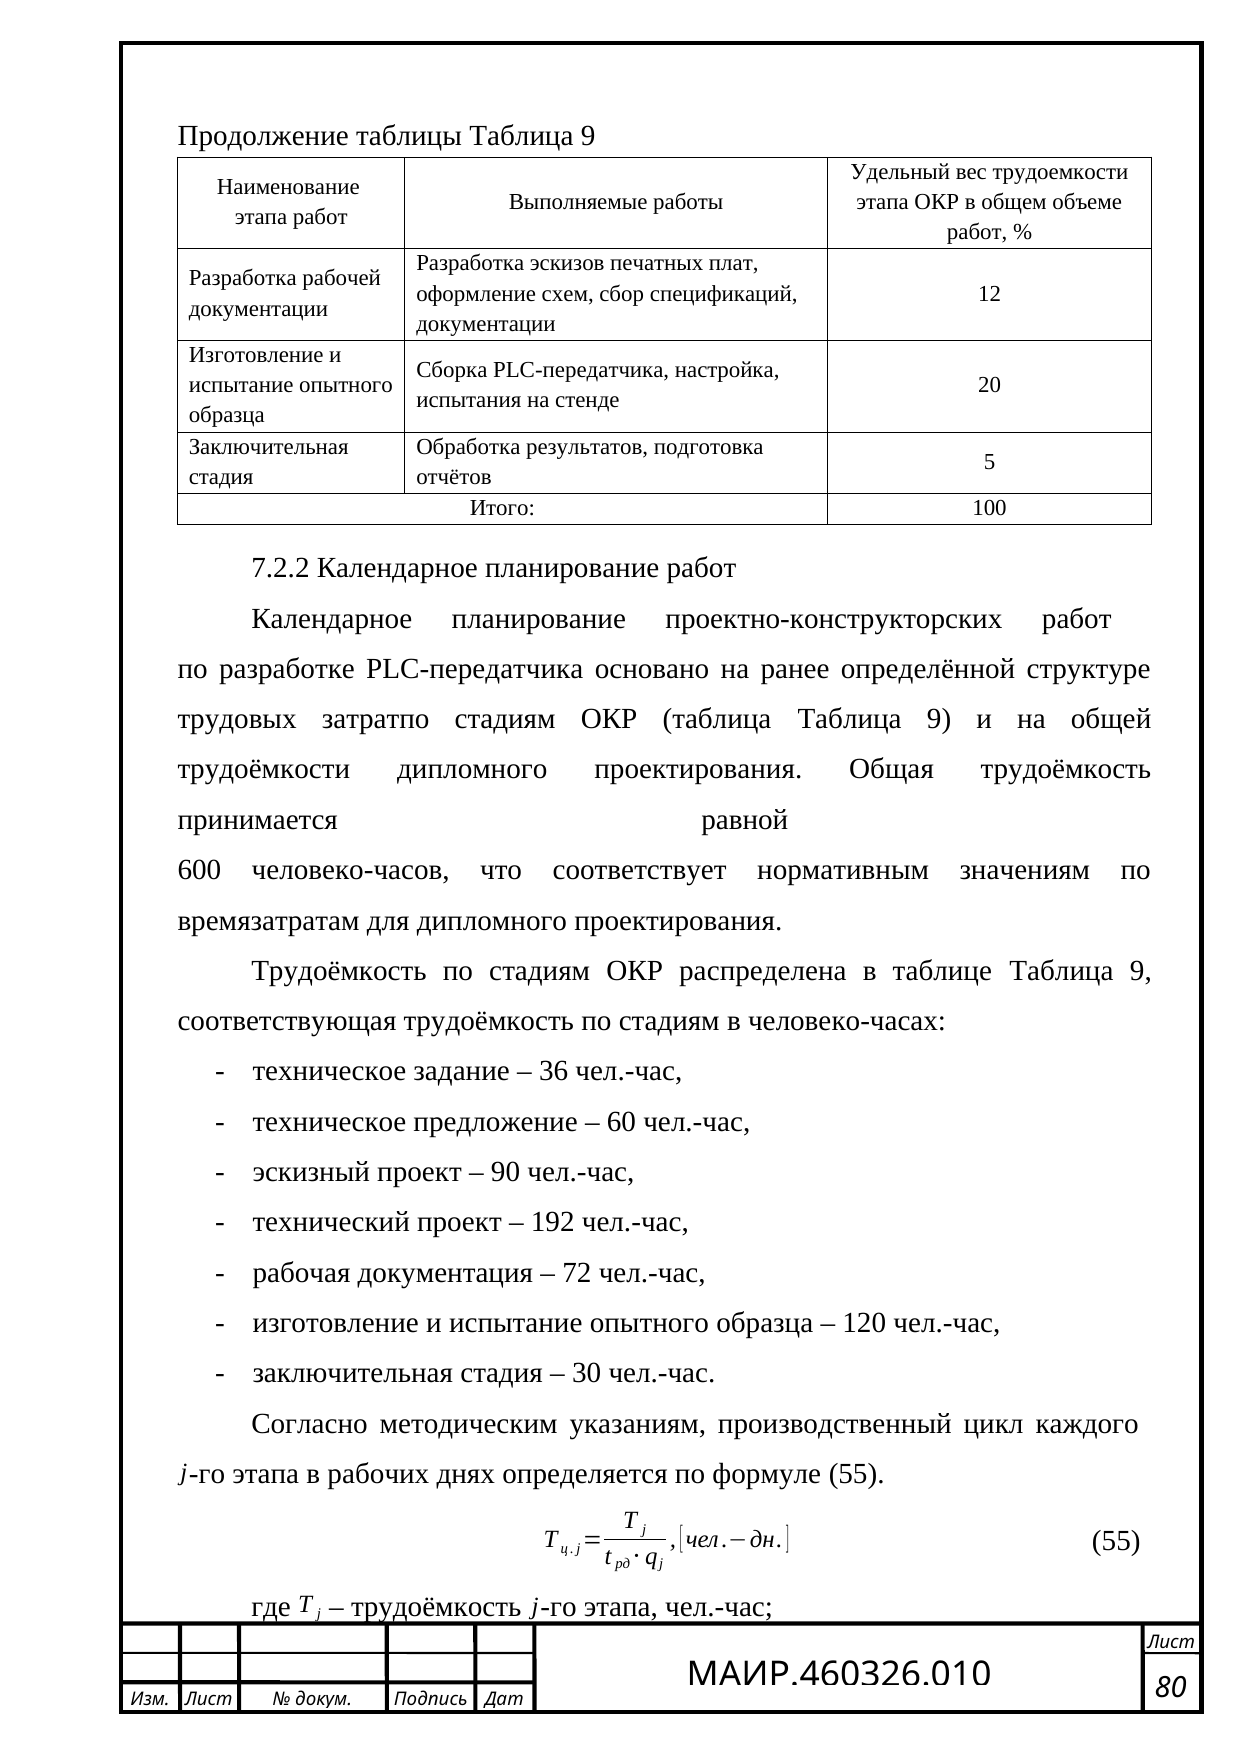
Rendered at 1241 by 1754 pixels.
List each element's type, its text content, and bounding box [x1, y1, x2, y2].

text Календарное планирование проектно-конструкторских работ по разработке PLC-передатчика основано на ранее определённой структуре трудовых затратпо стадиям ОКР (таблица 9) и на общей трудоёмкости дипломного проектирования. Общая трудоёмкость принимается равной 600 человеко-часов, что соответствует нормативным значениям по времязатратам для дипломного проектирования. [177, 601, 1152, 936]
subtitle 7.2.2 Календарное планирование работ [177, 550, 1152, 584]
table_cell 100 [828, 494, 1151, 524]
list рабочая документация – 72 чел.-час, [215, 1255, 1152, 1288]
table_cell Сборка PLC-передатчика, настройка, испытания на стенде [405, 341, 827, 432]
list техническое задание – 36 чел.-час, [215, 1053, 1152, 1087]
table_header Наименование этапа работ [178, 158, 404, 248]
list эскизный проект – 90 чел.-час, [215, 1154, 1152, 1188]
table_cell Обработка результатов, подготовка отчётов [405, 433, 827, 493]
table_cell Изготовление и испытание опытного образца [178, 341, 404, 432]
text Согласно методическим указаниям, производственный цикл каждого -го этапа в рабочих днях определяется по формуле (55). [177, 1406, 1152, 1489]
table_cell 5 [828, 433, 1151, 493]
text Трудоёмкость по стадиям ОКР распределена в таблице 9, соответствующая трудоёмкость по стадиям в человеко-часах: [177, 953, 1152, 1037]
list изготовление и испытание опытного образца – 120 чел.-час, [215, 1305, 1152, 1339]
table_header [177, 1506, 1080, 1589]
text где – трудоёмкость -го этапа, чел.-час; [177, 1589, 1152, 1623]
list технический проект – 192 чел.-час, [215, 1204, 1152, 1238]
list заключительная стадия – 30 чел.-час. [215, 1355, 1152, 1389]
table_cell Итого: [178, 494, 827, 524]
table_cell Заключительная стадия [178, 433, 404, 493]
list техническое предложение – 60 чел.-час, [215, 1104, 1152, 1137]
table_header Удельный вес трудоемкости этапа ОКР в общем объеме работ, % [828, 158, 1151, 248]
table_header Выполняемые работы [405, 158, 827, 248]
table_cell 20 [828, 341, 1151, 432]
table_cell Разработка эскизов печатных плат, оформление схем, сбор спецификаций, документации [405, 249, 827, 340]
table_cell Разработка рабочей документации [178, 249, 404, 340]
table_cell 12 [828, 249, 1151, 340]
text Продолжение таблицы 9 [177, 118, 1152, 152]
